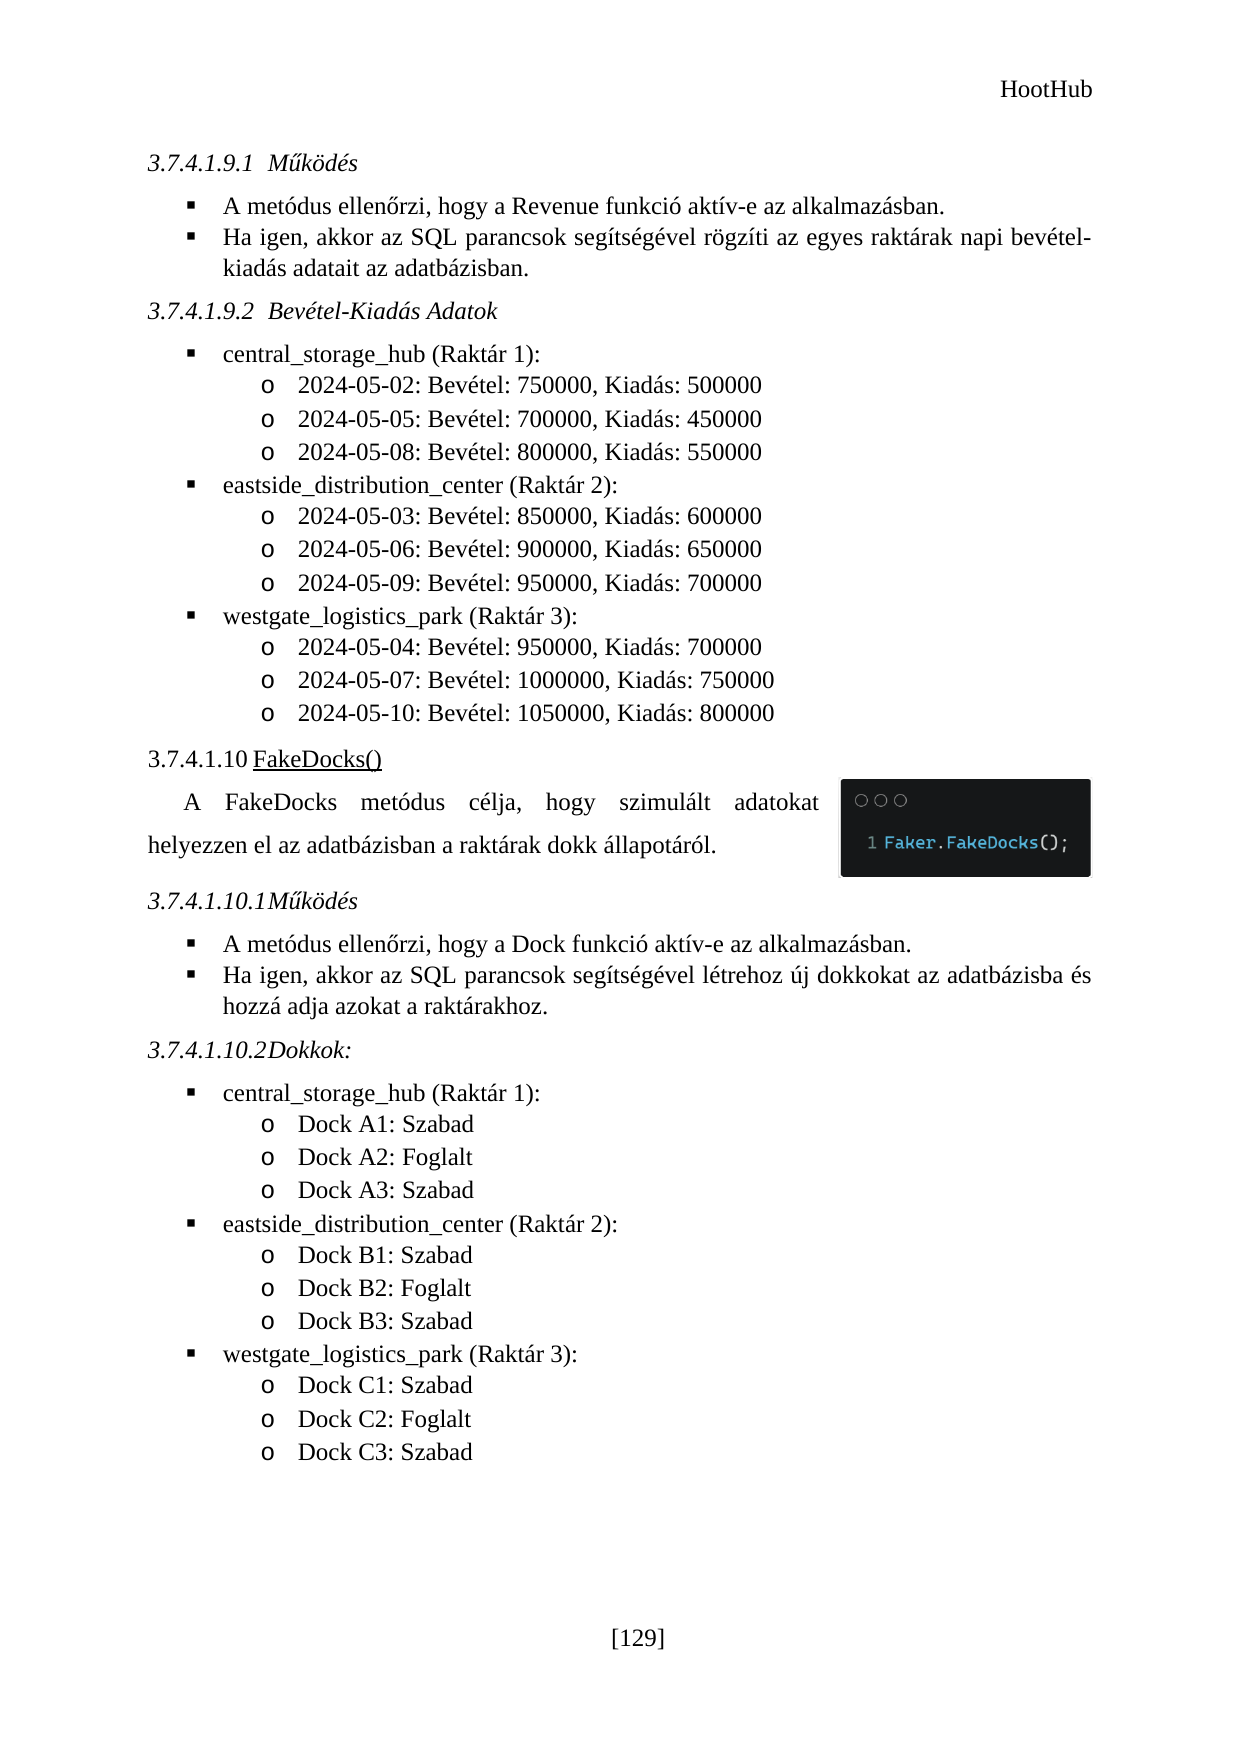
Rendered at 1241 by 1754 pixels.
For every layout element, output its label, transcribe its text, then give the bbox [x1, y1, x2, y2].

text A FakeDocks metódus célja, hogy szimulált adatokat helyezzen el az adatbázisban a raktárak dokk állapotáról. [148, 787, 838, 859]
list eastside_distribution_center (Raktár 2): [185, 470, 1093, 499]
subtitle Dokkok: [148, 1035, 1093, 1063]
list Dock C2: Foglalt [260, 1404, 1093, 1434]
list Dock A3: Szabad [260, 1175, 1093, 1206]
subtitle Működés [148, 886, 1093, 915]
list 2024-05-07: Bevétel: 1000000, Kiadás: 750000 [260, 665, 1093, 696]
list Dock B3: Szabad [260, 1306, 1093, 1337]
subtitle FakeDocks() [148, 744, 1093, 773]
list 2024-05-02: Bevétel: 750000, Kiadás: 500000 [260, 371, 1093, 401]
list 2024-05-08: Bevétel: 800000, Kiadás: 550000 [260, 437, 1093, 468]
list 2024-05-05: Bevétel: 700000, Kiadás: 450000 [260, 404, 1093, 434]
list 2024-05-04: Bevétel: 950000, Kiadás: 700000 [260, 632, 1093, 663]
list A metódus ellenőrzi, hogy a Dock funkció aktív-e az alkalmazásban. [185, 929, 1093, 958]
list 2024-05-03: Bevétel: 850000, Kiadás: 600000 [260, 501, 1093, 532]
list westgate_logistics_park (Raktár 3): [185, 601, 1093, 630]
list Dock C1: Szabad [260, 1370, 1093, 1401]
subtitle Bevétel-Kiadás Adatok [148, 296, 1093, 325]
list 2024-05-09: Bevétel: 950000, Kiadás: 700000 [260, 568, 1093, 598]
list Ha igen, akkor az SQL parancsok segítségével rögzíti az egyes raktárak napi bevétel-kiadás adatait az adatbázisban. [185, 222, 1093, 282]
list westgate_logistics_park (Raktár 3): [185, 1339, 1093, 1368]
picture [838, 777, 1093, 878]
list Dock C3: Szabad [260, 1437, 1093, 1468]
list Dock B1: Szabad [260, 1240, 1093, 1271]
list Dock A1: Szabad [260, 1109, 1093, 1140]
list Dock A2: Foglalt [260, 1142, 1093, 1173]
list 2024-05-06: Bevétel: 900000, Kiadás: 650000 [260, 534, 1093, 565]
list central_storage_hub (Raktár 1): [185, 339, 1093, 368]
list A metódus ellenőrzi, hogy a Revenue funkció aktív-e az alkalmazásban. [185, 191, 1093, 219]
list Ha igen, akkor az SQL parancsok segítségével létrehoz új dokkokat az adatbázisba és hozzá adja azokat a raktárakhoz. [185, 960, 1093, 1020]
list 2024-05-10: Bevétel: 1050000, Kiadás: 800000 [260, 698, 1093, 729]
list Dock B2: Foglalt [260, 1273, 1093, 1304]
list eastside_distribution_center (Raktár 2): [185, 1209, 1093, 1237]
subtitle Működés [148, 148, 1093, 176]
list central_storage_hub (Raktár 1): [185, 1078, 1093, 1107]
